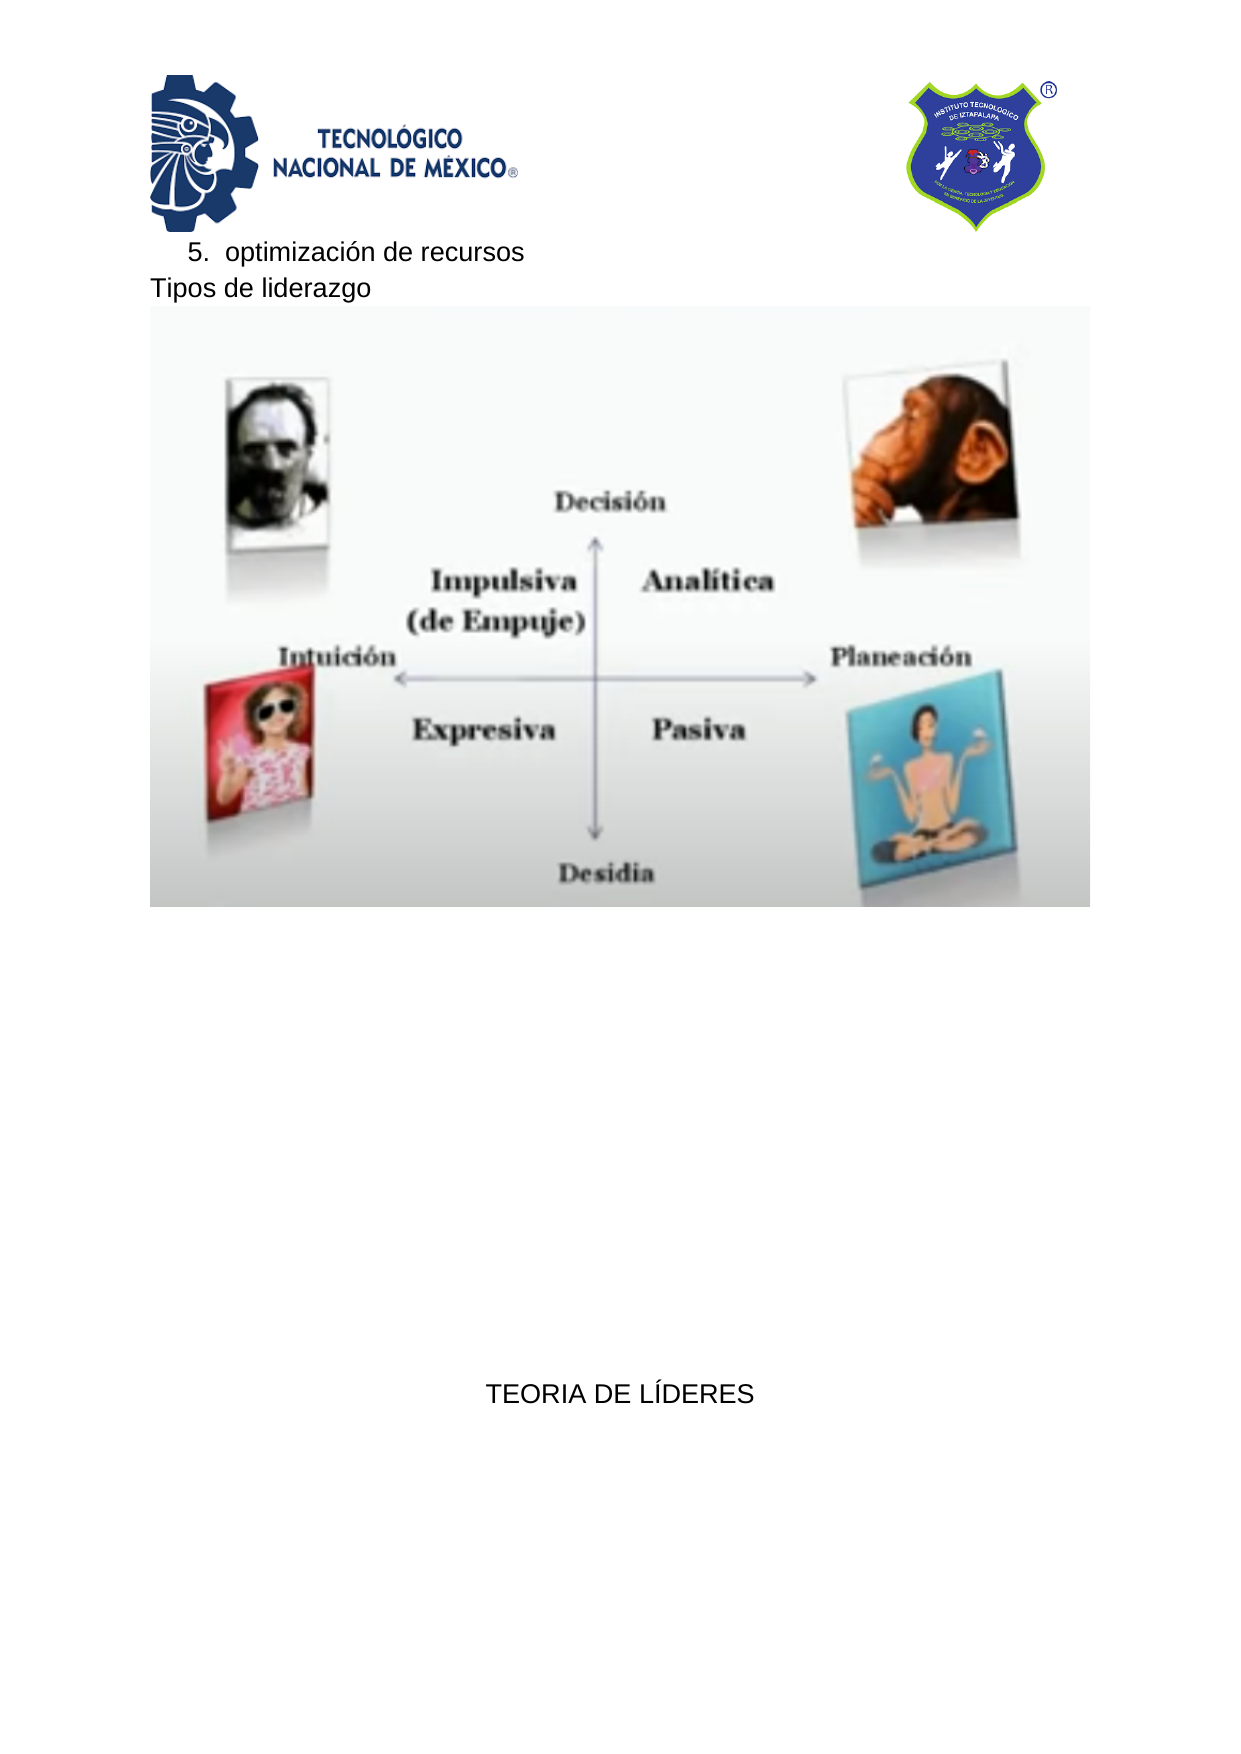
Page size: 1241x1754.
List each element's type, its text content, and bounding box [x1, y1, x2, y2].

picture [150, 306, 1091, 907]
list optimización de recursos [187, 236, 1090, 267]
text TEORIA DE LÍDERES [150, 1378, 1090, 1409]
picture [150, 75, 518, 232]
text Tipos de liderazgo [150, 272, 1090, 306]
picture [906, 81, 1057, 232]
